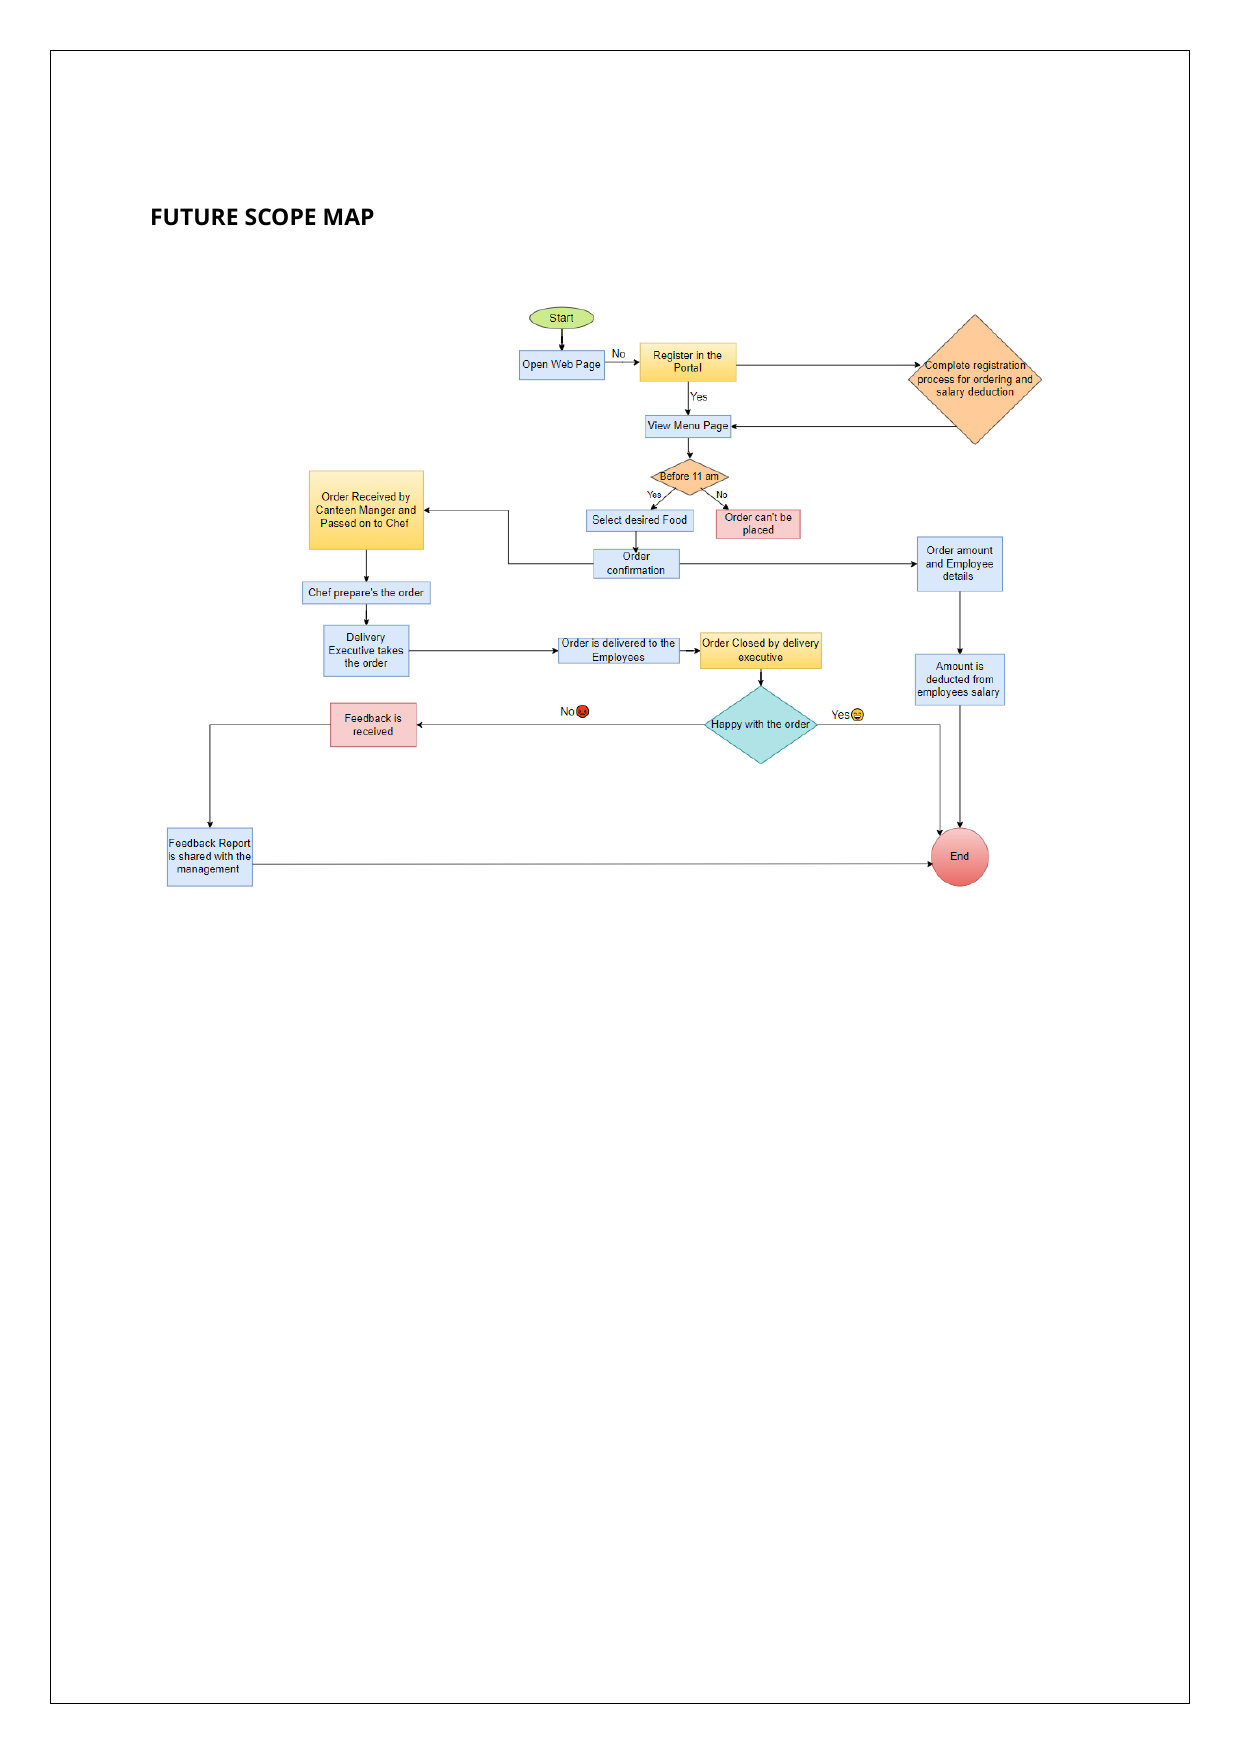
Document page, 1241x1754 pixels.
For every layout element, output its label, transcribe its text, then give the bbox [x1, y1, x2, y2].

text FUTURE SCOPE MAP [150, 200, 1090, 232]
picture [150, 301, 1052, 890]
